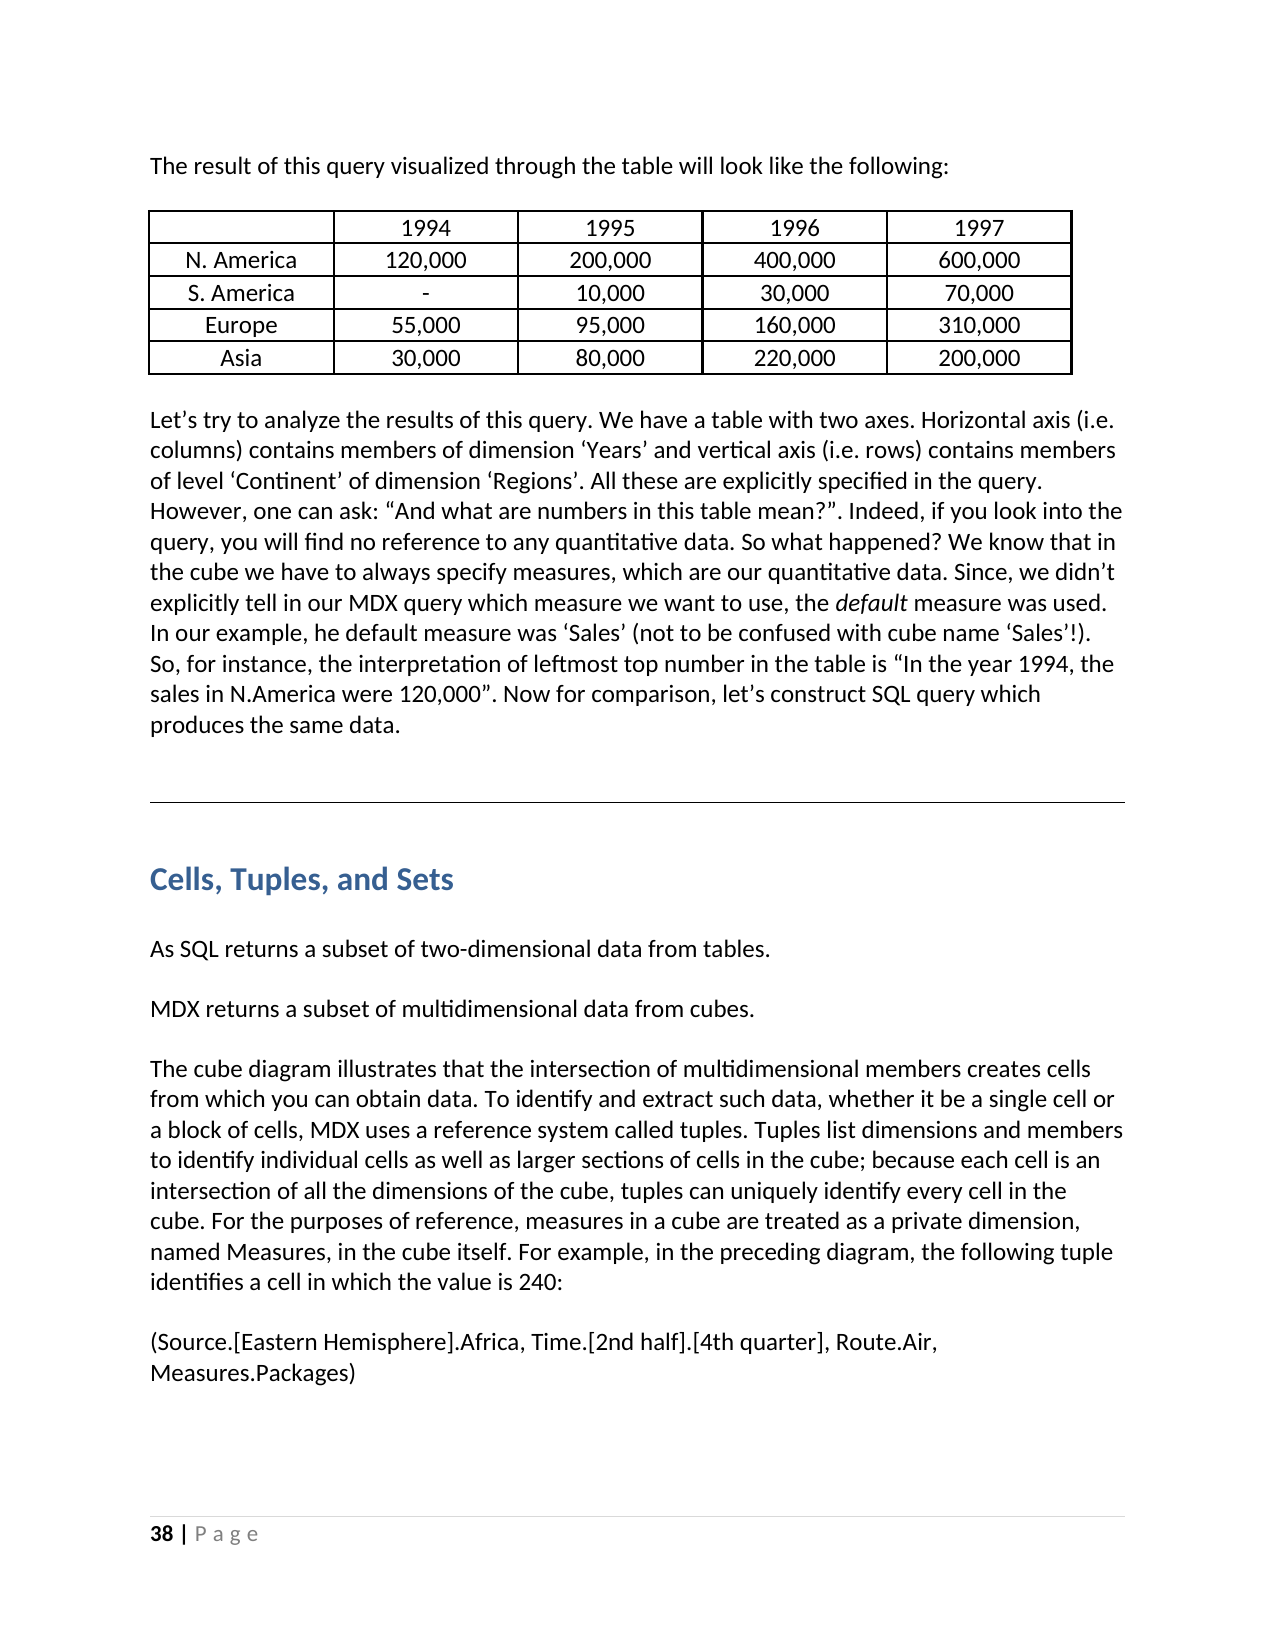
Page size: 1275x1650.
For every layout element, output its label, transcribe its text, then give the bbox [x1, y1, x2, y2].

table_cell 160,000 [704, 310, 886, 340]
table_cell 55,000 [335, 310, 517, 340]
table_cell 120,000 [335, 244, 517, 275]
text MDX returns a subset of multidimensional data from cubes. [150, 993, 1125, 1024]
table_cell 600,000 [888, 244, 1070, 275]
table_cell N. America [150, 244, 333, 275]
table_cell 200,000 [519, 244, 701, 275]
table_header 1996 [704, 212, 886, 242]
subtitle Cells, Tuples, and Sets [150, 857, 1125, 898]
table_cell 10,000 [519, 277, 701, 307]
text As SQL returns a subset of two-dimensional data from tables. [150, 933, 1125, 964]
table_header 1997 [888, 212, 1070, 242]
table_cell 80,000 [519, 342, 701, 373]
table_header [150, 212, 333, 242]
table_cell 200,000 [888, 342, 1070, 373]
table_cell 220,000 [704, 342, 886, 373]
text The result of this query visualized through the table will look like the following: [150, 150, 1125, 181]
table_cell Asia [150, 342, 333, 373]
table_cell S. America [150, 277, 333, 307]
table_cell 95,000 [519, 310, 701, 340]
table_cell 30,000 [335, 342, 517, 373]
text The cube diagram illustrates that the intersection of multidimensional members creates cells from which you can obtain data. To identify and extract such data, whether it be a single cell or a block of cells, MDX uses a reference system called tuples. Tuples list dimensions and members to identify individual cells as well as larger sections of cells in the cube; because each cell is an intersection of all the dimensions of the cube, tuples can uniquely identify every cell in the cube. For the purposes of reference, measures in a cube are treated as a private dimension, named Measures, in the cube itself. For example, in the preceding diagram, the following tuple identifies a cell in which the value is 240: [150, 1053, 1125, 1297]
text (Source.[Eastern Hemisphere].Africa, Time.[2nd half].[4th quarter], Route.Air, Measures.Packages) [150, 1326, 1125, 1387]
text Let’s try to analyze the results of this query. We have a table with two axes. Horizontal axis (i.e. columns) contains members of dimension ‘Years’ and vertical axis (i.e. rows) contains members of level ‘Continent’ of dimension ‘Regions’. All these are explicitly specified in the query. However, one can ask: “And what are numbers in this table mean?”. Indeed, if you look into the query, you will find no reference to any quantitative data. So what happened? We know that in the cube we have to always specify measures, which are our quantitative data. Since, we didn’t explicitly tell in our MDX query which measure we want to use, the default measure was used. In our example, he default measure was ‘Sales’ (not to be confused with cube name ‘Sales’!). So, for instance, the interpretation of leftmost top number in the table is “In the year 1994, the sales in N.America were 120,000”. Now for comparison, let’s construct SQL query which produces the same data. [150, 404, 1125, 740]
table_cell - [335, 277, 517, 307]
table_cell 70,000 [888, 277, 1070, 307]
table_cell 30,000 [704, 277, 886, 307]
table_cell 400,000 [704, 244, 886, 275]
table_cell Europe [150, 310, 333, 340]
table_cell 310,000 [888, 310, 1070, 340]
table_header 1995 [519, 212, 701, 242]
table_header 1994 [335, 212, 517, 242]
